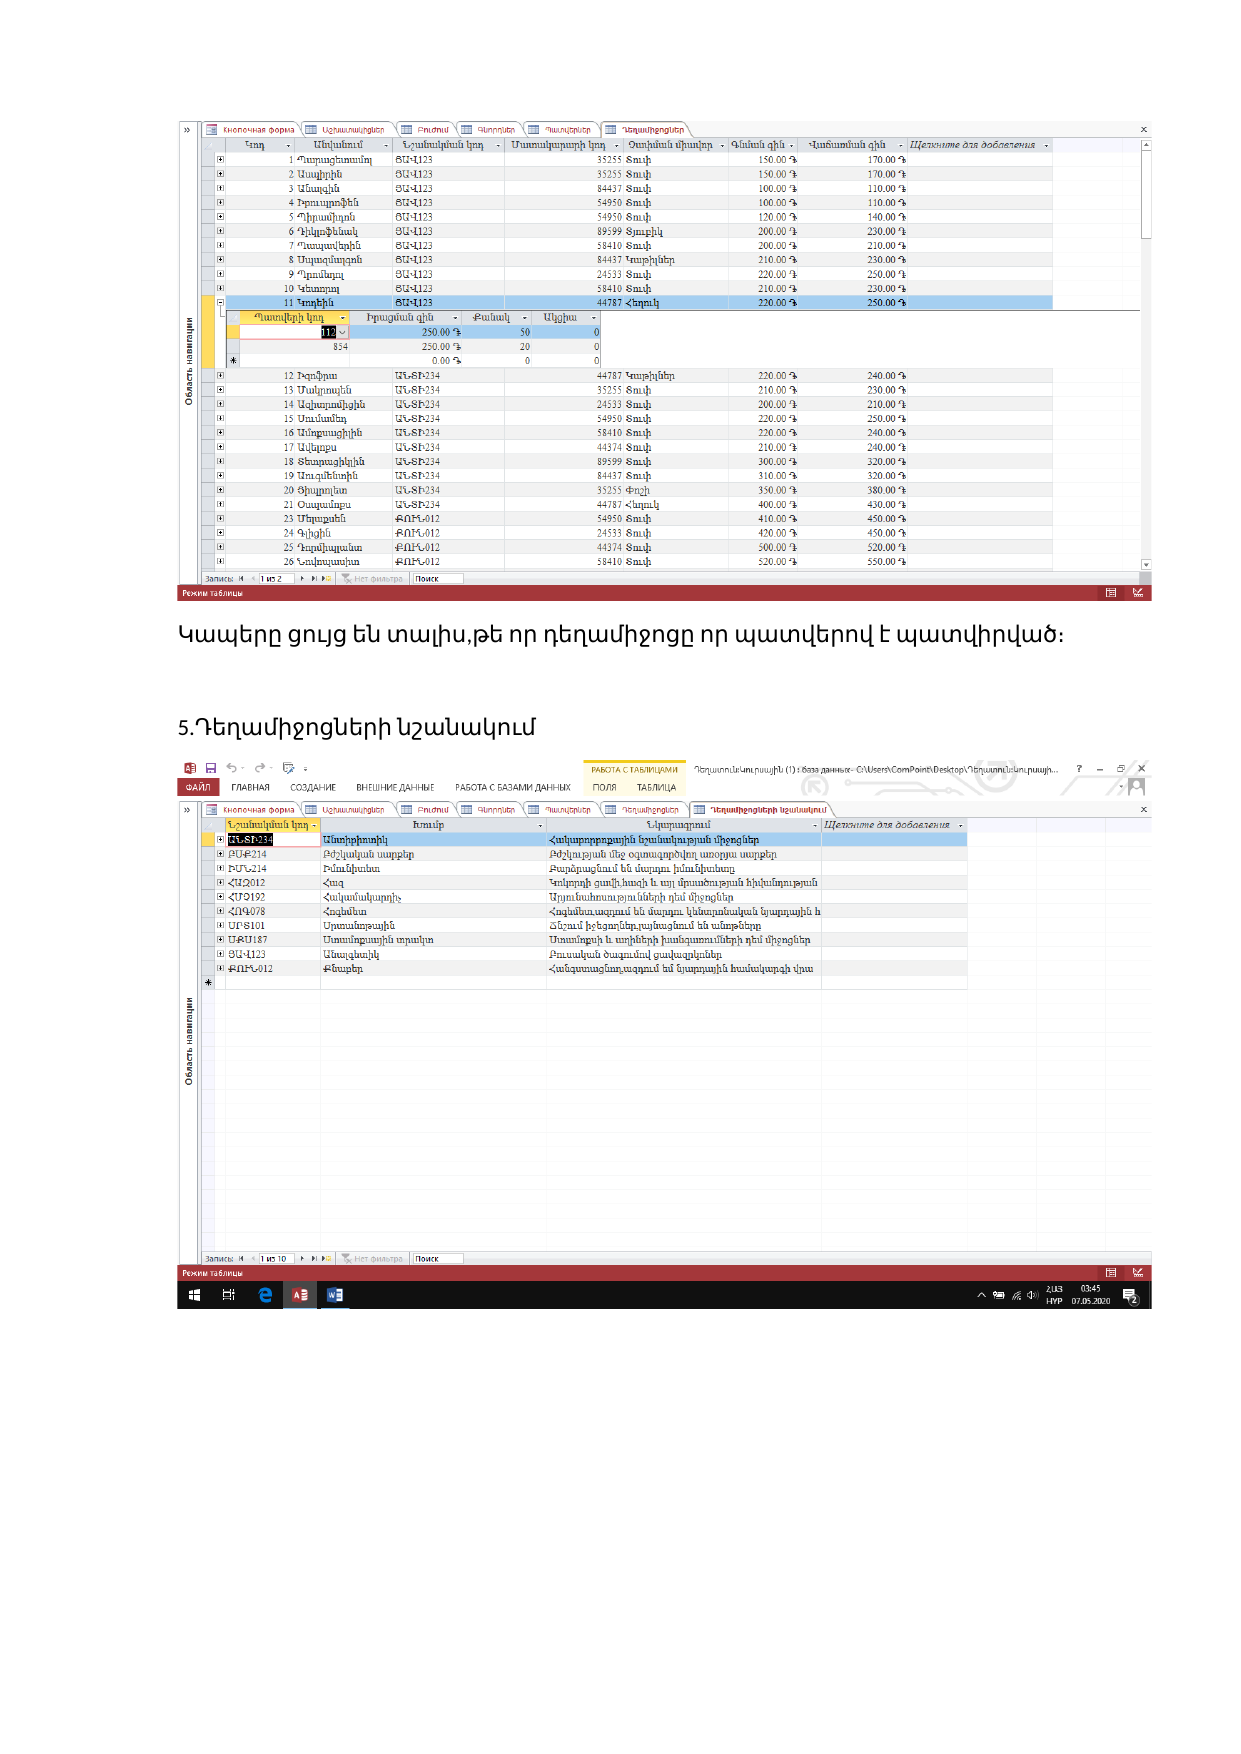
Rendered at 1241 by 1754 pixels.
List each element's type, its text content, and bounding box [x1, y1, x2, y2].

text Կապերը ցույց են տալիս,թե որ դեղամիջոցը որ պատվերով է պատվիրված։ [177, 620, 1152, 648]
text 5.Դեղամիջոցների նշանակում [177, 713, 1152, 742]
picture [177, 118, 1152, 601]
picture [177, 760, 1152, 1309]
